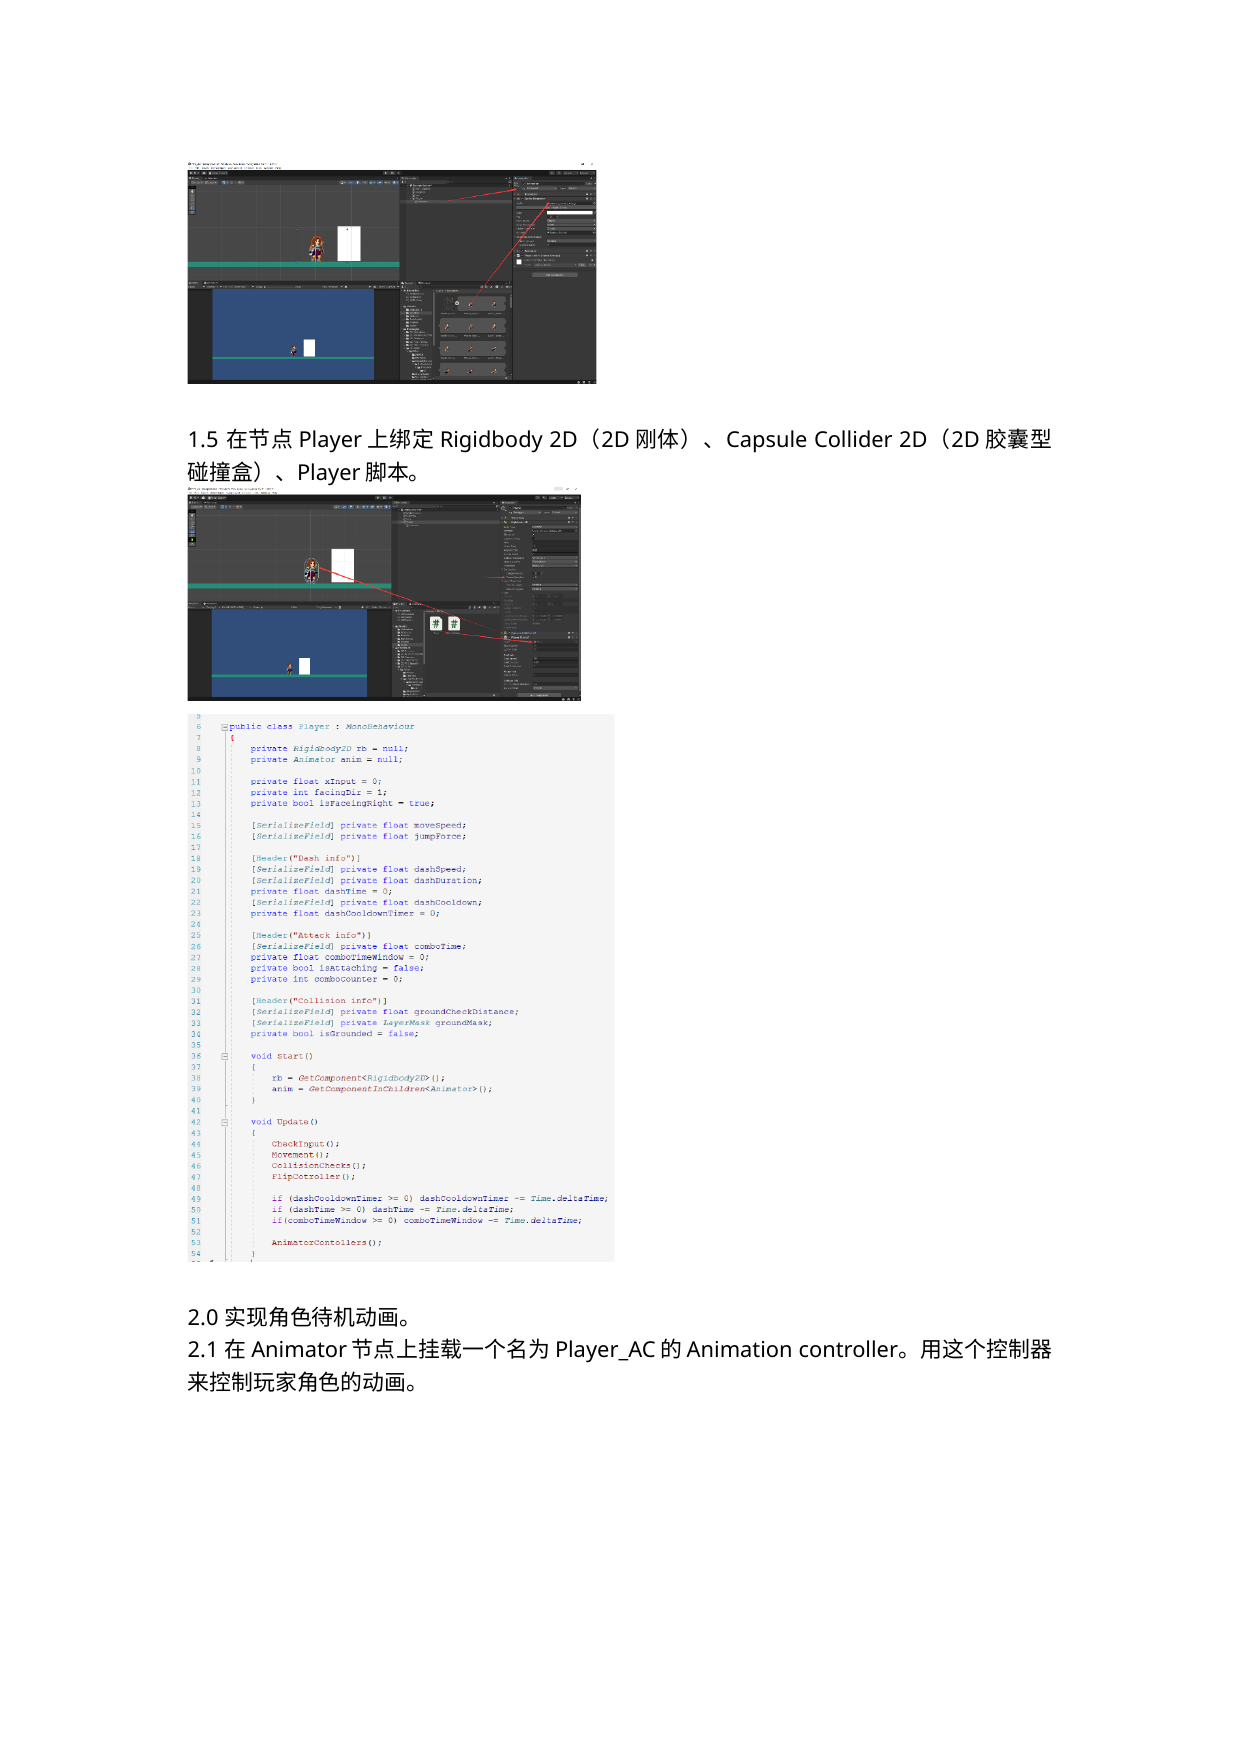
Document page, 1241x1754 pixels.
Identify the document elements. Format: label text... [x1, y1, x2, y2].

picture [187, 714, 615, 1262]
text 2.1 在Animator节点上挂载一个名为Player_AC的Animation controller。用这个控制器来控制玩家角色的动画。 [187, 1332, 1053, 1397]
picture [187, 487, 581, 701]
picture [187, 162, 597, 384]
text 1.5 在节点Player上绑定Rigidbody 2D（2D刚体）、Capsule Collider 2D（2D胶囊型碰撞盒）、Player脚本。 [187, 422, 1053, 487]
text 2.0 实现角色待机动画。 [187, 1299, 1053, 1332]
